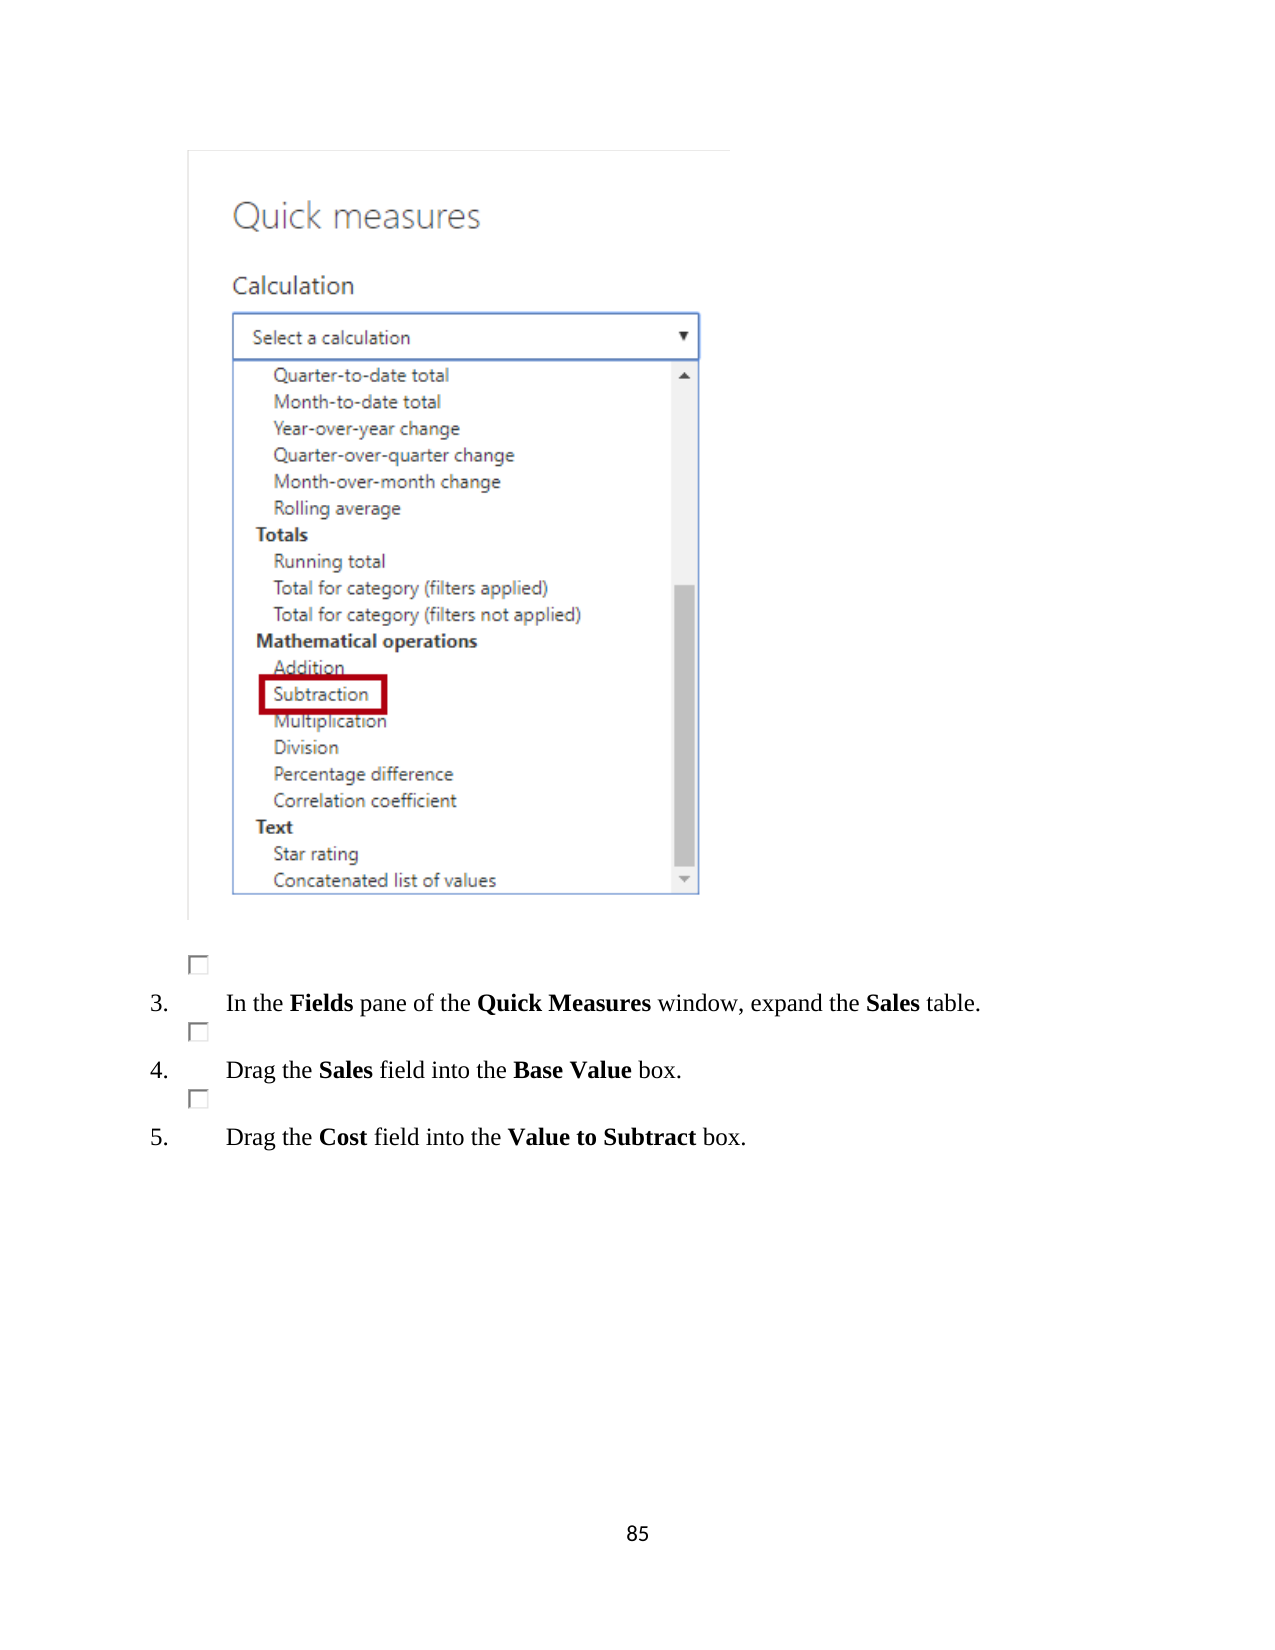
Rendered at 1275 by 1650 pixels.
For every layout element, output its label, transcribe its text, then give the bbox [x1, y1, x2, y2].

picture [187, 150, 730, 920]
list Drag the Cost field into the Value to Subtract box. [150, 1083, 1162, 1151]
list Drag the Sales field into the Base Value box. [150, 1016, 1162, 1083]
list In the Fields pane of the Quick Measures window, expand the Sales table. [150, 949, 1162, 1016]
